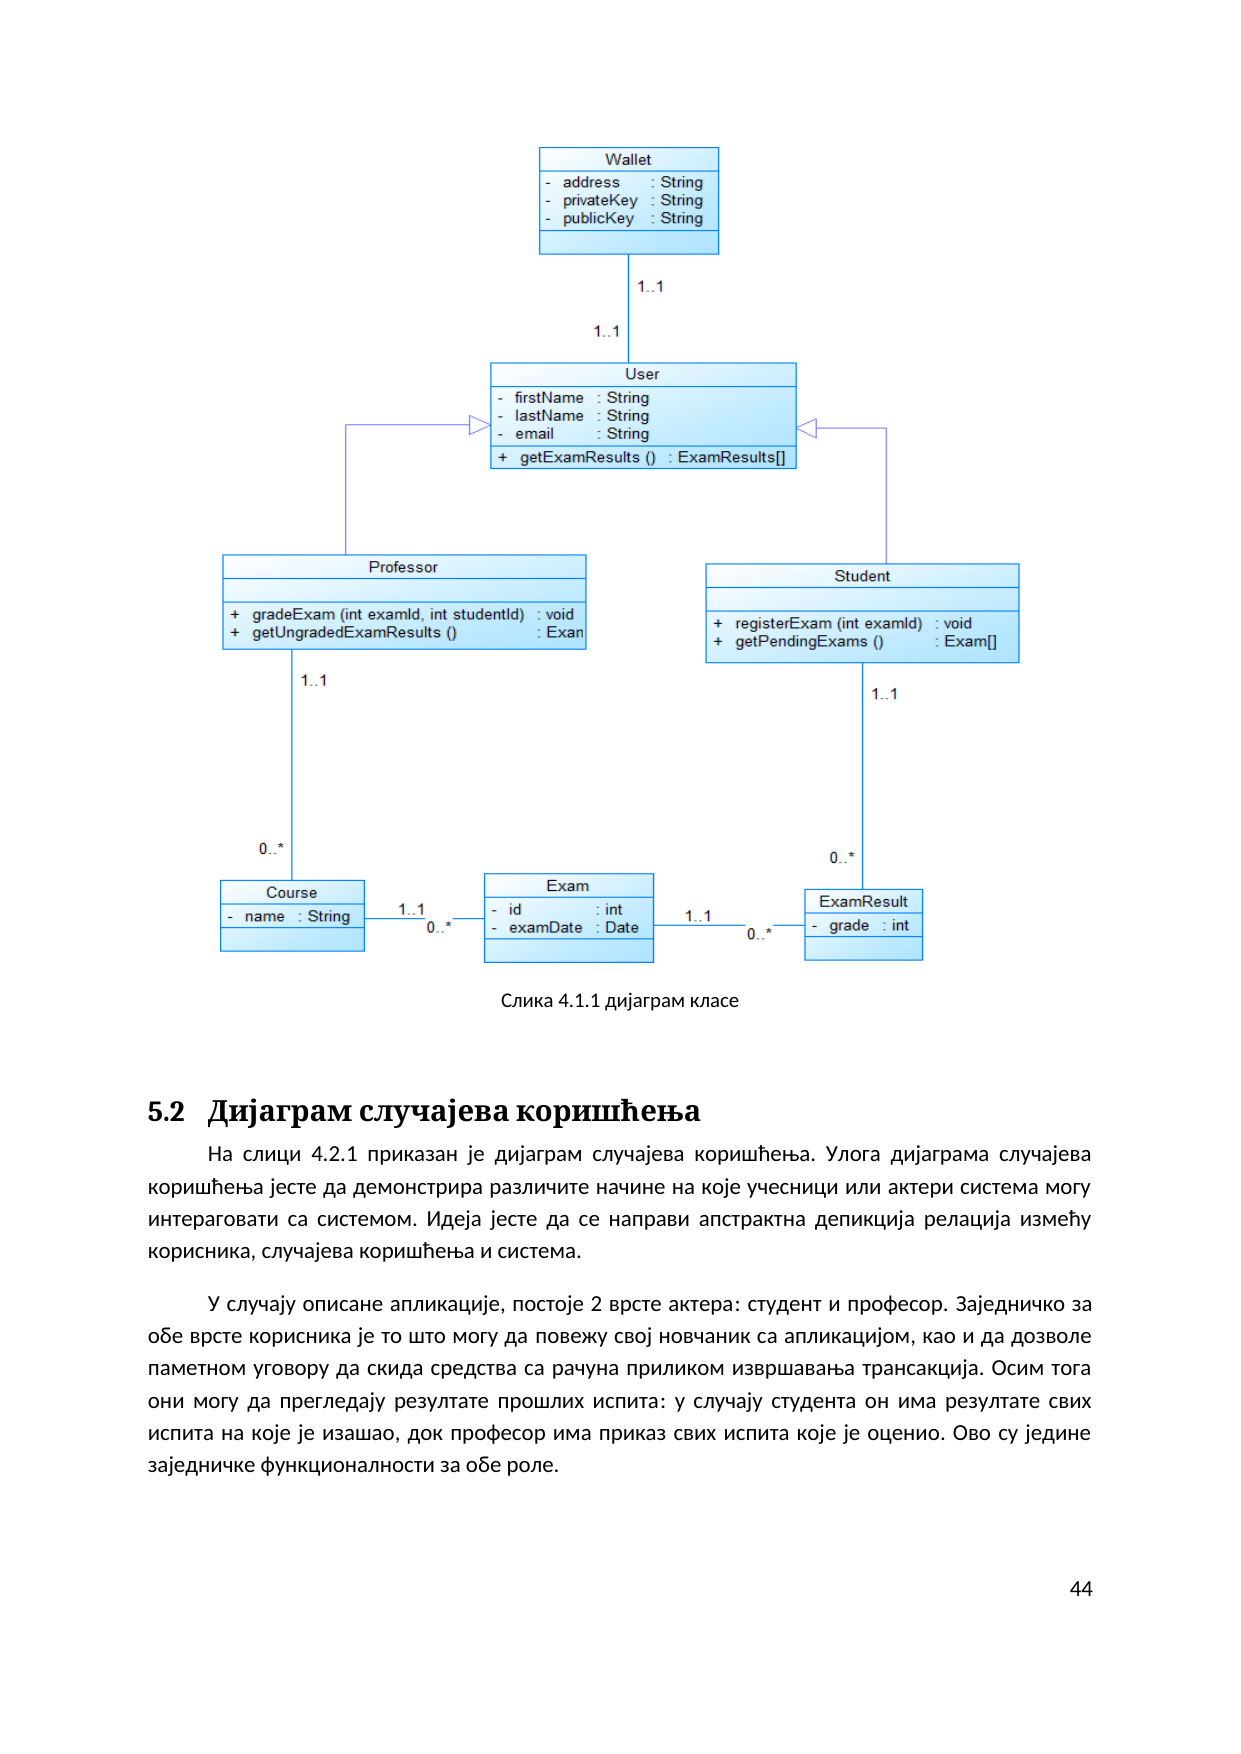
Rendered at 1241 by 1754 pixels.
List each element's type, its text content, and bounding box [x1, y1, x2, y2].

text Слика 4.1.1 дијаграм класе [148, 988, 1093, 1013]
picture [220, 147, 1020, 963]
subtitle Дијаграм случајева коришћења [148, 1095, 1093, 1128]
text На слици 4.2.1 приказан је дијаграм случајева коришћења. Улога дијаграма случајева коришћења јесте да демонстрира различите начине на које учесници или актери система могу интераговати са системом. Идеја јесте да се направи апстрактна депикција релација измећу корисника, случајева коришћења и система. [148, 1139, 1093, 1264]
text У случају описане апликације, постоје 2 врсте актера: студент и професор. Заједничко за обе врсте корисника је то што могу да повежу свој новчаник са апликацијом, као и да дозволе паметном уговору да скида средства са рачуна приликом извршавања трансакција. Осим тога они могу да прегледају резултате прошлих испита: у случају студента он има резултате свих испита на које је изашао, док професор има приказ свих испита које је оценио. Ово су једине заједничке функционалности за обе роле. [148, 1289, 1093, 1478]
